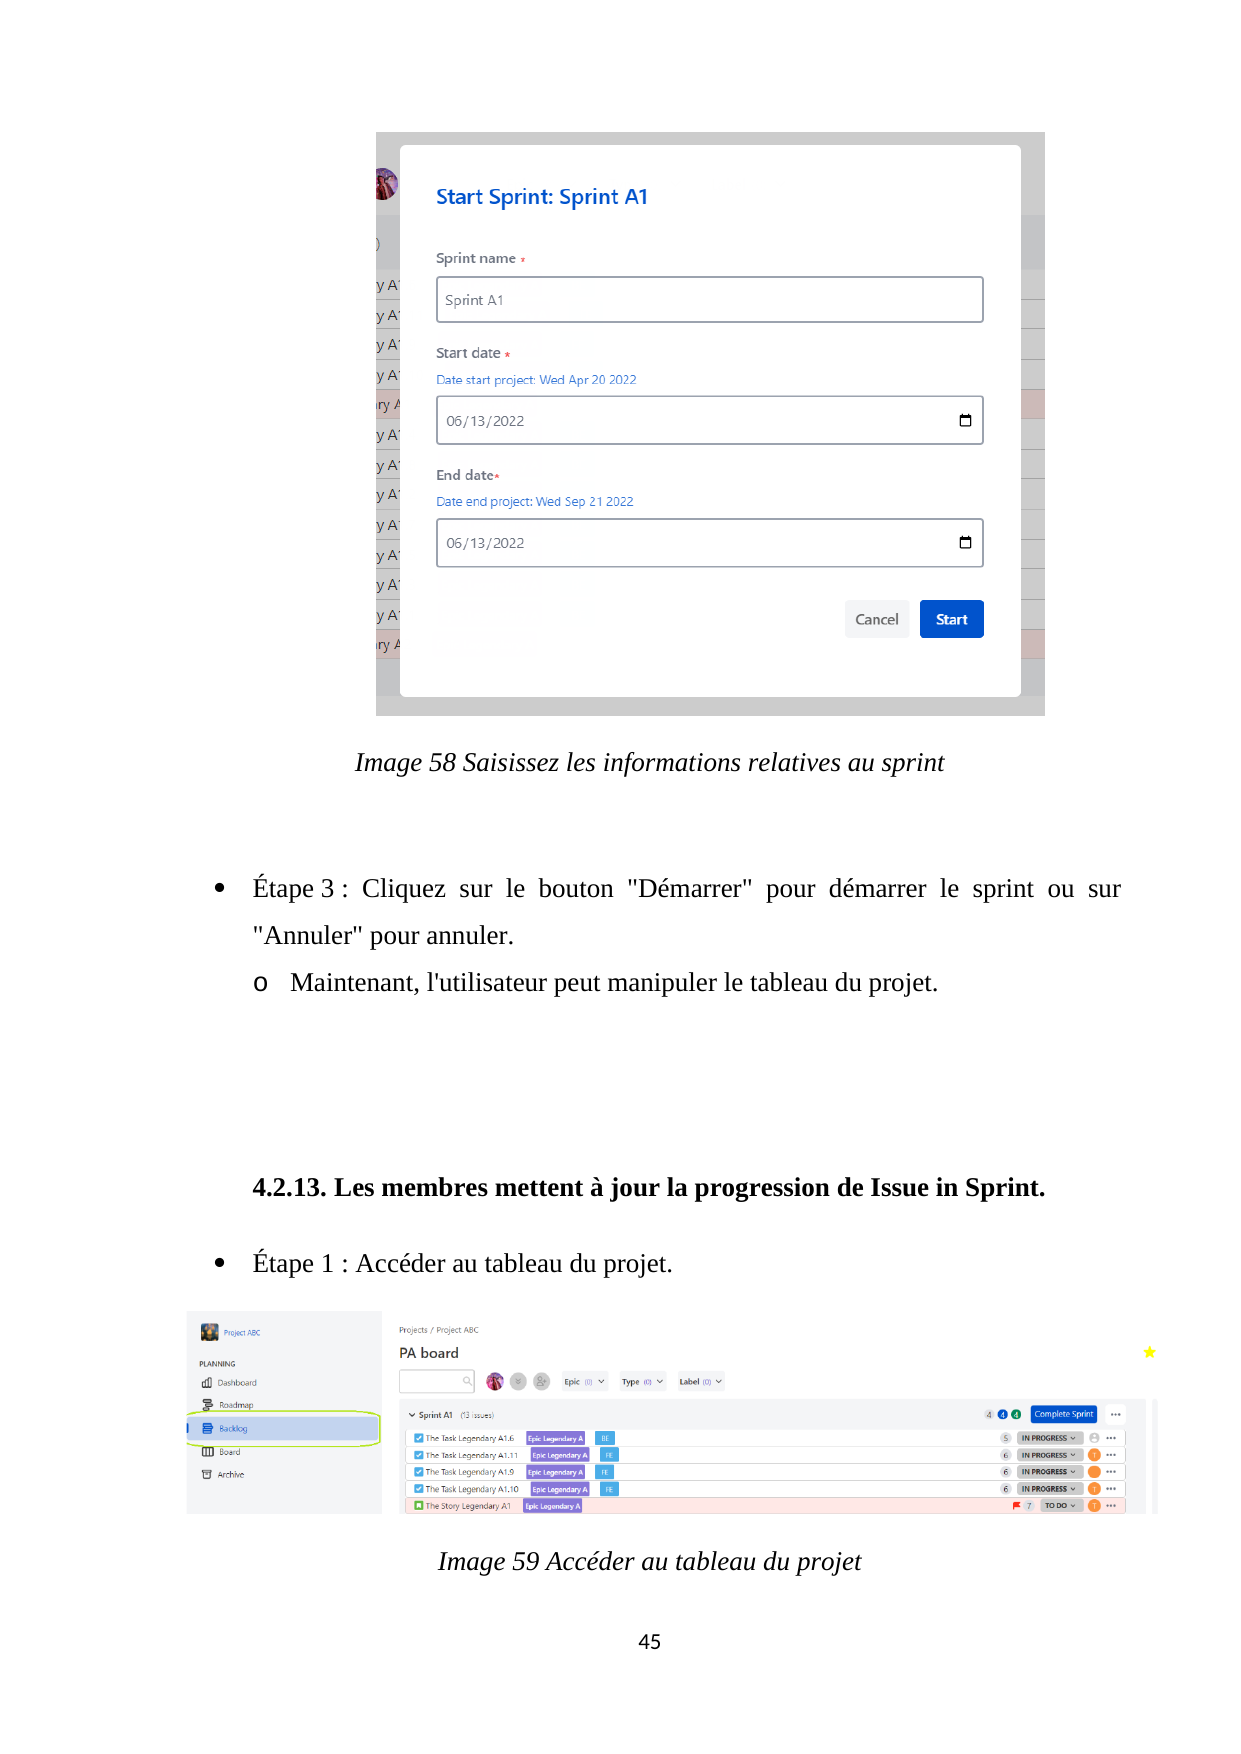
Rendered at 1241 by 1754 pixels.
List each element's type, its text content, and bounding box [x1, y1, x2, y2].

picture [376, 132, 1045, 716]
subtitle Les membres mettent à jour la progression de Issue in Sprint. [252, 1172, 1122, 1203]
list Étape 3 : Cliquez sur le bouton "Démarrer" pour démarrer le sprint ou sur "Annuler" pour annuler. [215, 872, 1122, 950]
text Image 59 Accéder au tableau du projet [177, 1545, 1122, 1576]
text Image 58 Saisissez les informations relatives au sprint [177, 746, 1122, 777]
list Maintenant, l'utilisateur peut manipuler le tableau du projet. [252, 966, 1122, 999]
picture [186, 1311, 1161, 1514]
list Étape 1 : Accéder au tableau du projet. [215, 1247, 1122, 1279]
